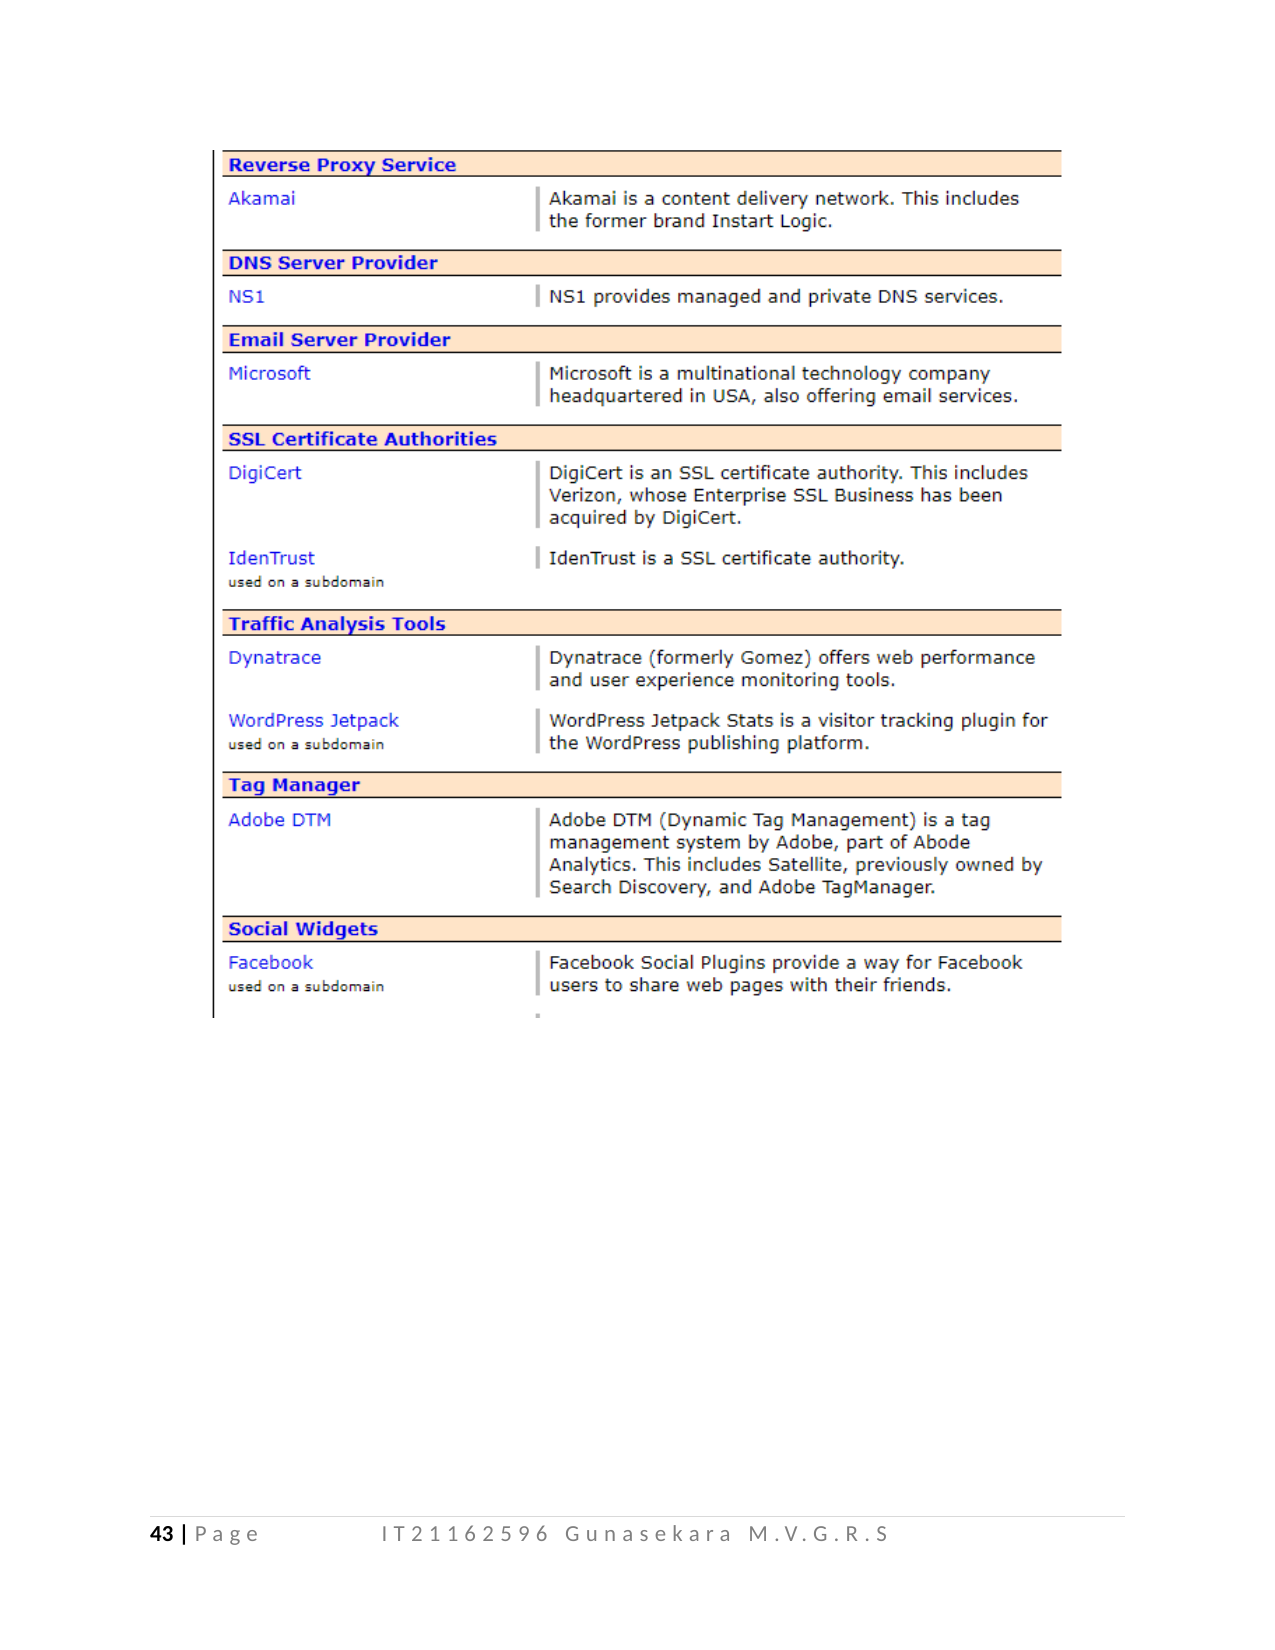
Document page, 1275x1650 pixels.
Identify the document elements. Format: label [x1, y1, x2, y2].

picture [150, 150, 1125, 1018]
